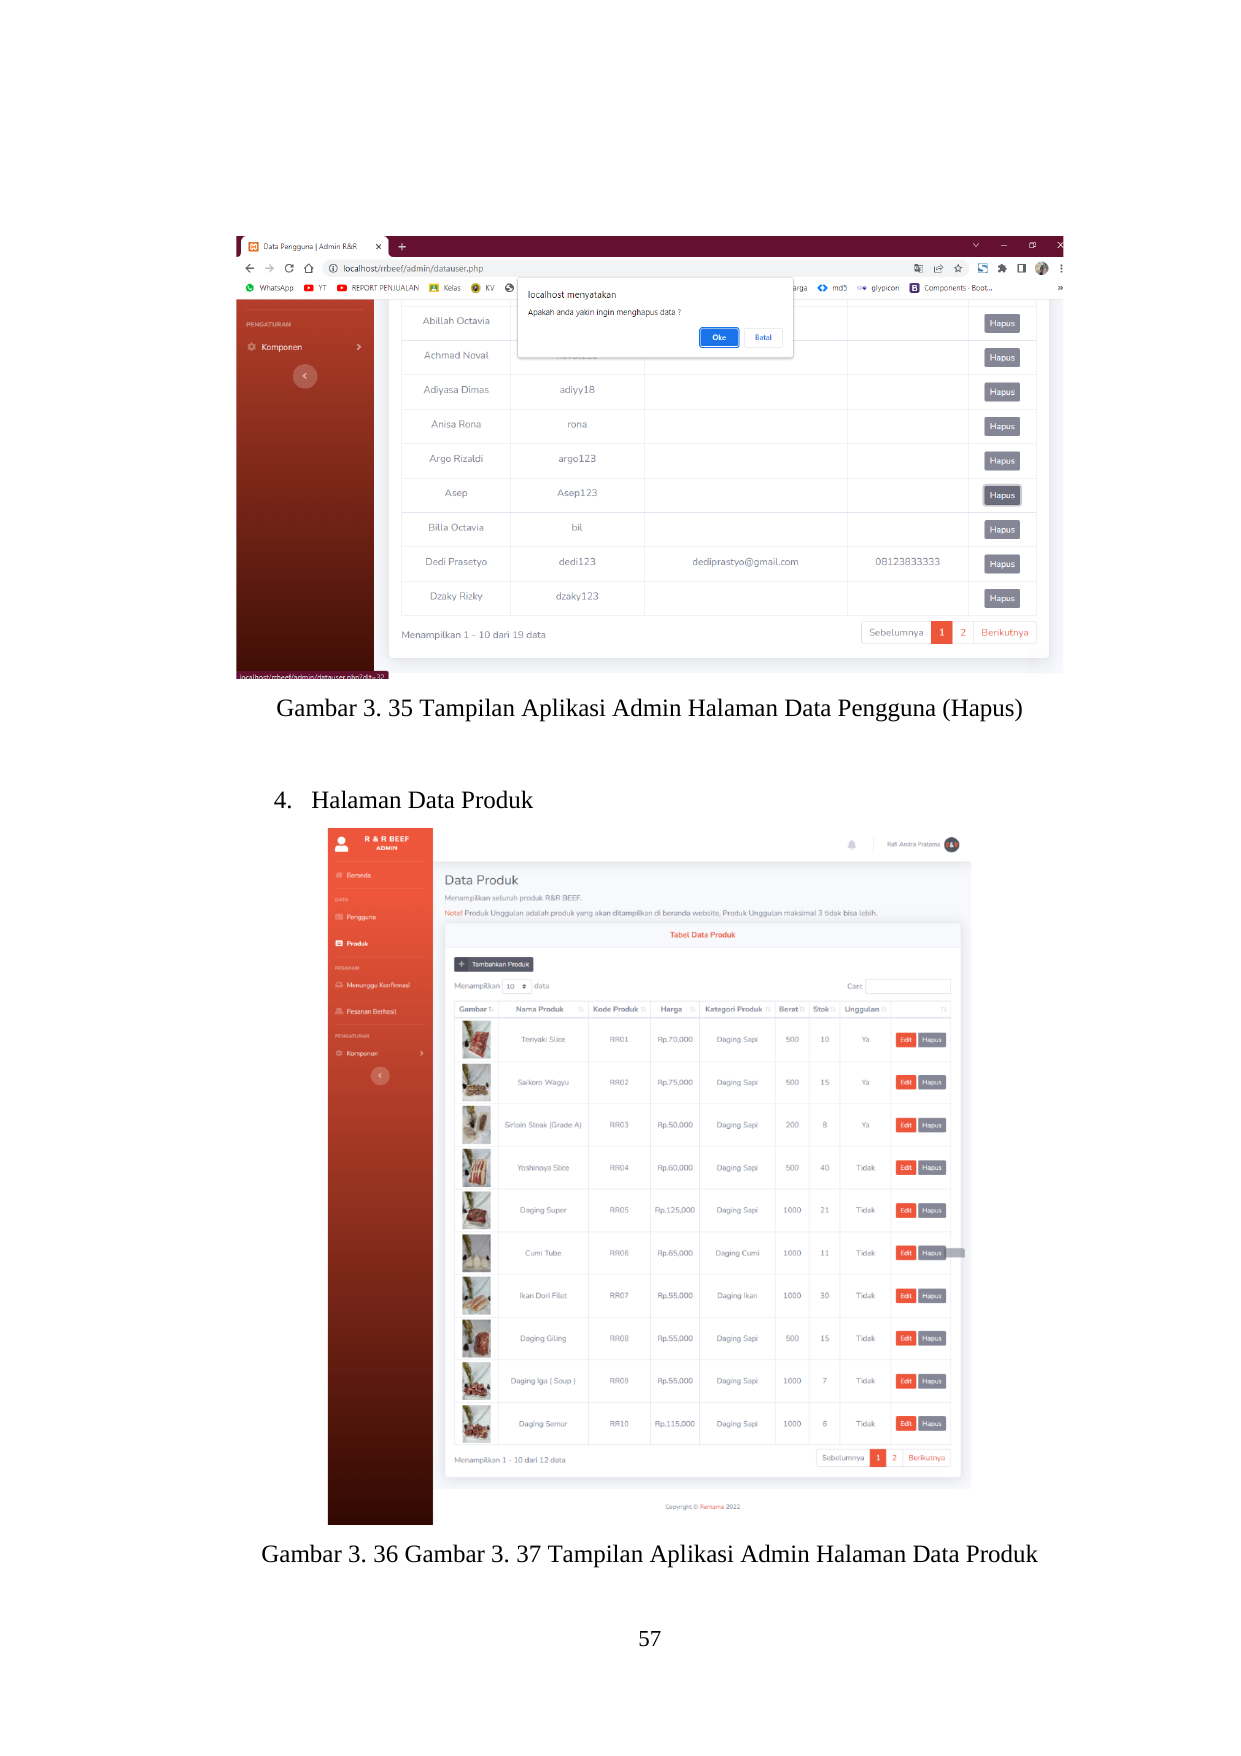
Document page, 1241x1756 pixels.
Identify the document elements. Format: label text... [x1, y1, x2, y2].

text Gambar 3. 36 Gambar 3. 37 Tampilan Aplikasi Admin Halaman Data Produk [236, 1539, 1063, 1568]
list Halaman Data Produk [274, 785, 1063, 814]
picture [236, 236, 1064, 679]
picture [327, 828, 972, 1525]
text Gambar 3. 35 Tampilan Aplikasi Admin Halaman Data Pengguna (Hapus) [236, 693, 1063, 721]
